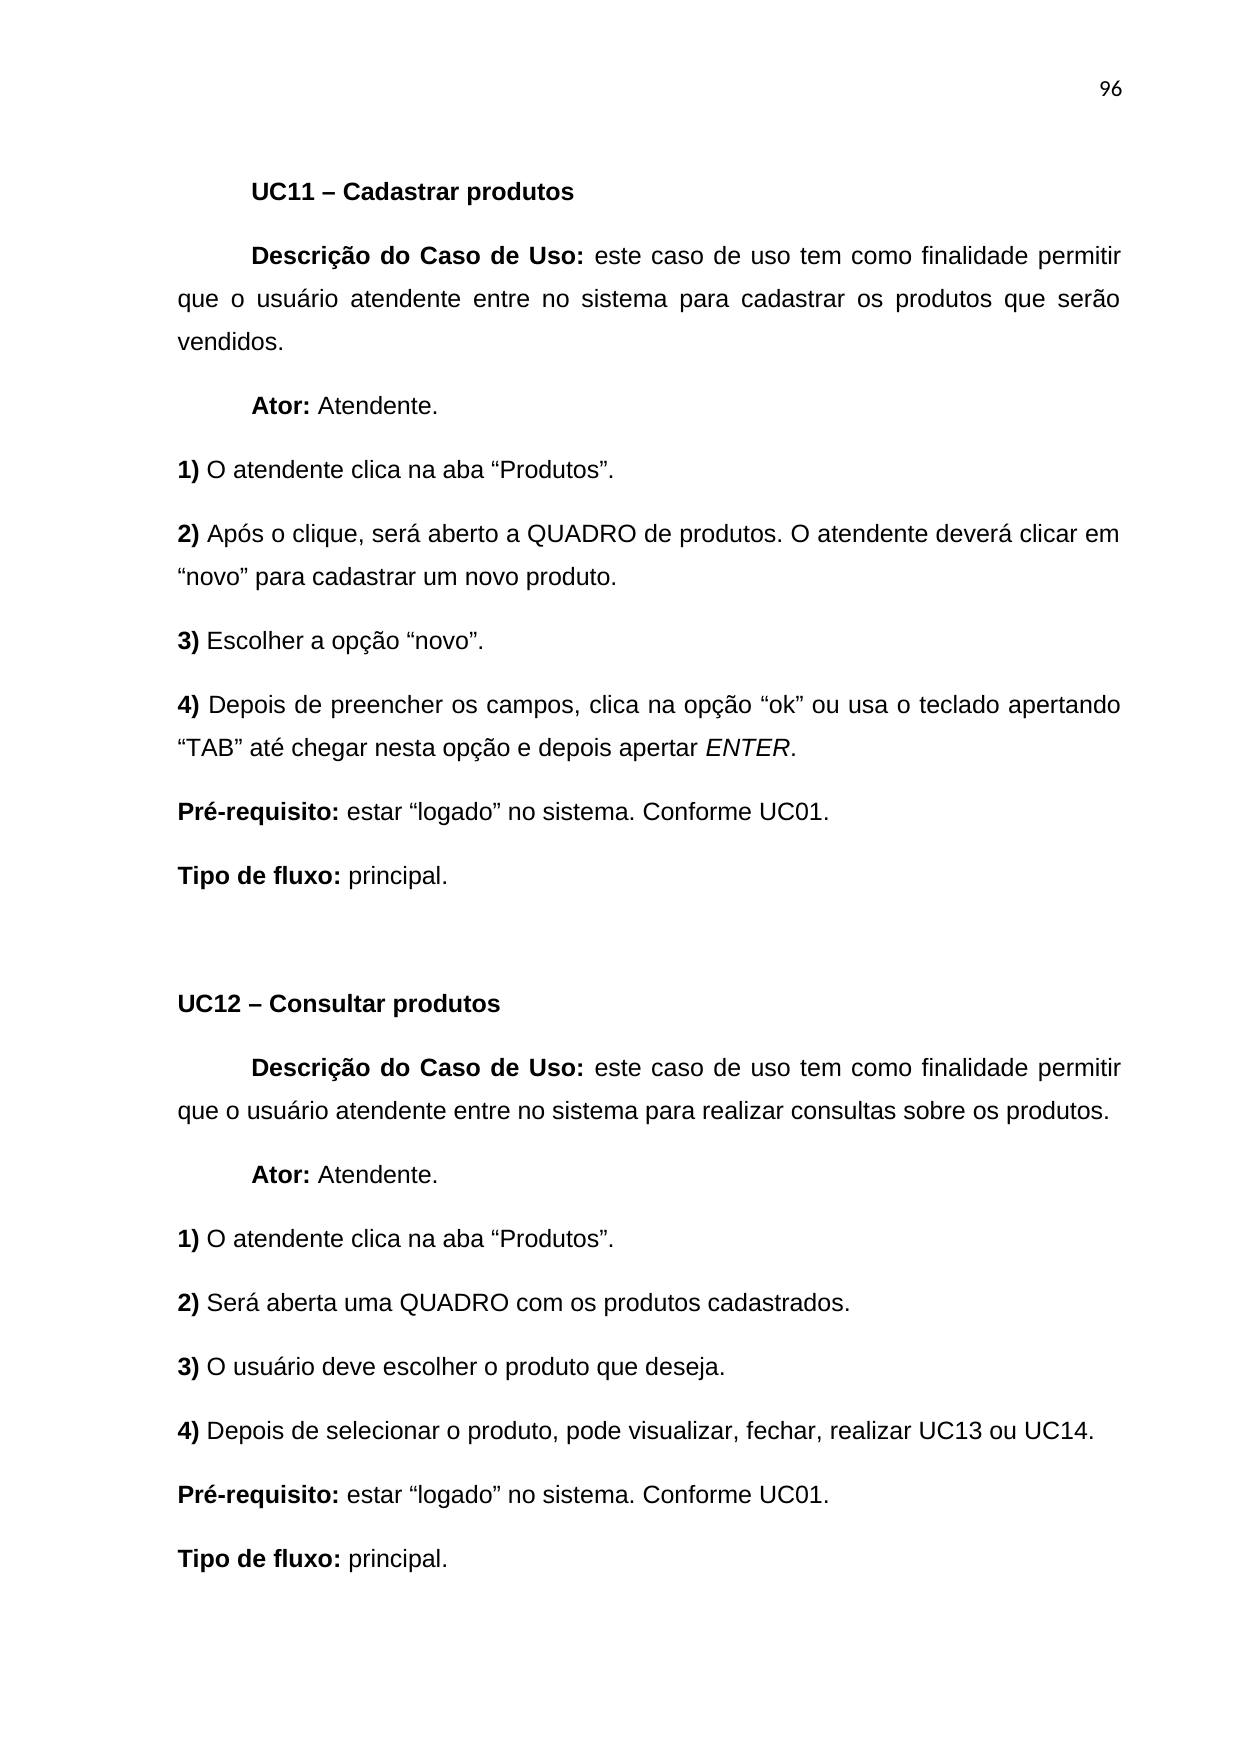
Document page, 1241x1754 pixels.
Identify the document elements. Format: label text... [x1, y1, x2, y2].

text 2) Após o clique, será aberto a QUADRO de produtos. O atendente deverá clicar em “novo” para cadastrar um novo produto. [177, 519, 1122, 591]
text Ator: Atendente. [177, 1160, 1122, 1189]
text Tipo de fluxo: principal. [177, 861, 1122, 890]
text 3) O usuário deve escolher o produto que deseja. [177, 1352, 1122, 1381]
text Pré-requisito: estar “logado” no sistema. Conforme UC01. [177, 1480, 1122, 1509]
text 1) O atendente clica na aba “Produtos”. [177, 1224, 1122, 1253]
text Descrição do Caso de Uso: este caso de uso tem como finalidade permitir que o usuário atendente entre no sistema para realizar consultas sobre os produtos. [177, 1053, 1122, 1125]
text UC11 – Cadastrar produtos [177, 177, 1122, 206]
text 3) Escolher a opção “novo”. [177, 626, 1122, 655]
text Tipo de fluxo: principal. [177, 1544, 1122, 1573]
text 2) Será aberta uma QUADRO com os produtos cadastrados. [177, 1288, 1122, 1317]
text Pré-requisito: estar “logado” no sistema. Conforme UC01. [177, 797, 1122, 826]
text Descrição do Caso de Uso: este caso de uso tem como finalidade permitir que o usuário atendente entre no sistema para cadastrar os produtos que serão vendidos. [177, 241, 1122, 356]
text Ator: Atendente. [177, 391, 1122, 420]
text 4) Depois de selecionar o produto, pode visualizar, fechar, realizar UC13 ou UC14. [177, 1416, 1122, 1445]
text UC12 – Consultar produtos [177, 989, 1122, 1018]
text 4) Depois de preencher os campos, clica na opção “ok” ou usa o teclado apertando “TAB” até chegar nesta opção e depois apertar ENTER. [177, 690, 1122, 762]
text 1) O atendente clica na aba “Produtos”. [177, 455, 1122, 484]
